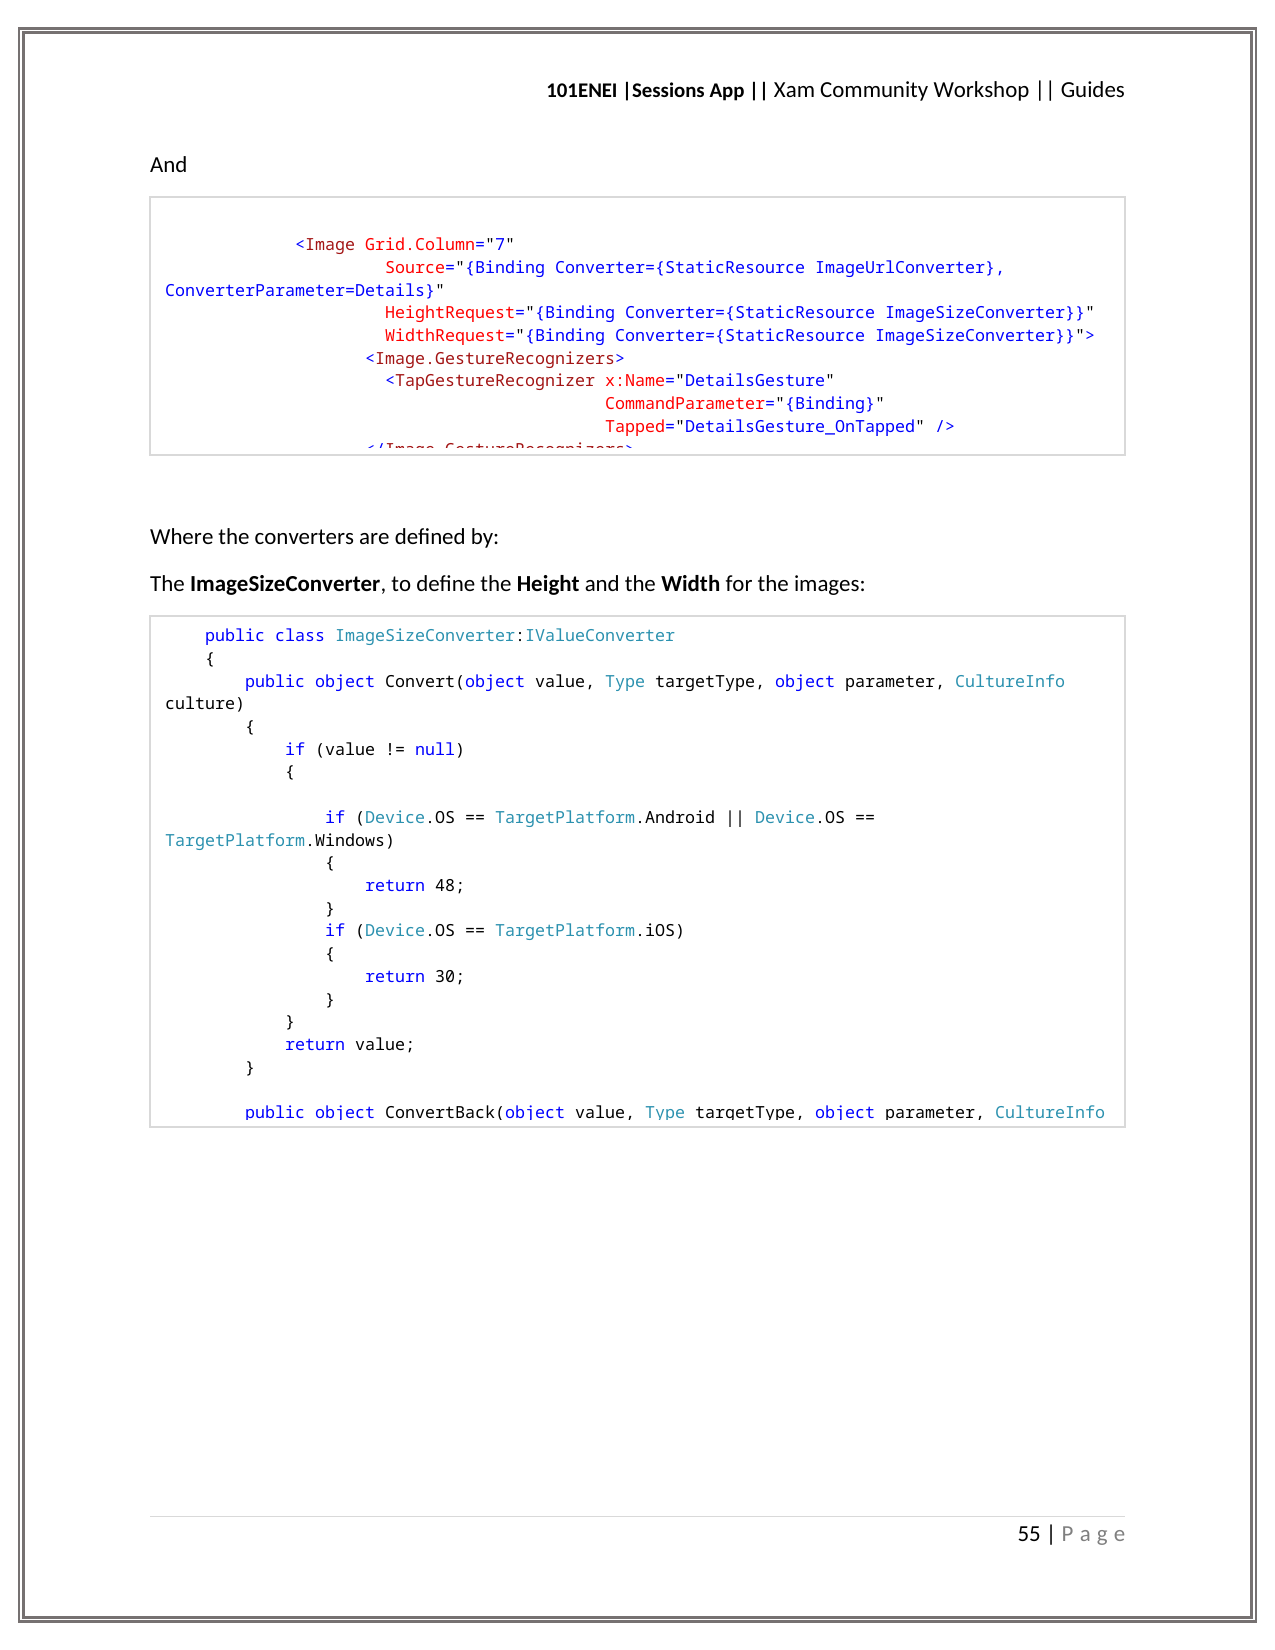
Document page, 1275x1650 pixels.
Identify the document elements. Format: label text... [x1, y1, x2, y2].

text The ImageSizeConverter, to define the Height and the Width for the images: [150, 569, 1125, 597]
text And [150, 150, 1125, 178]
text Where the converters are defined by: [150, 522, 1125, 551]
